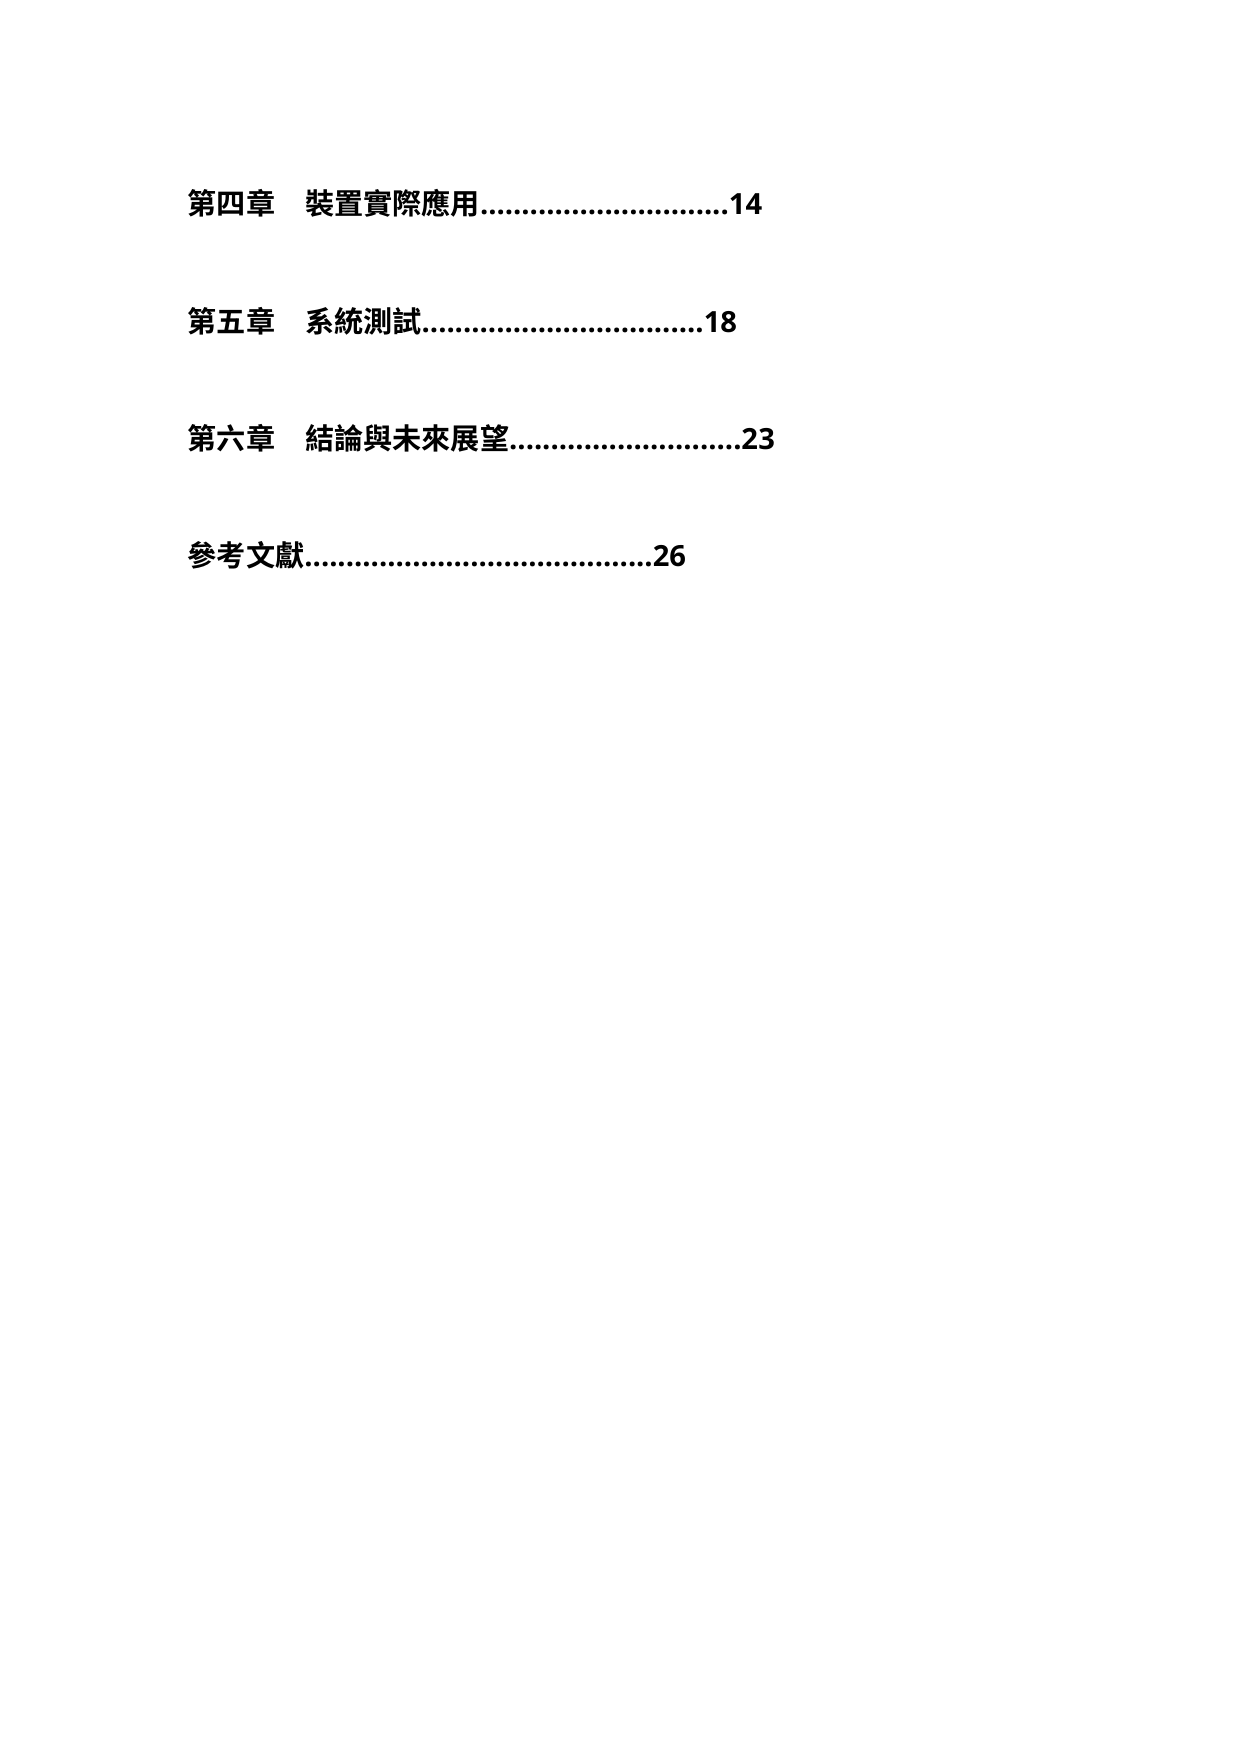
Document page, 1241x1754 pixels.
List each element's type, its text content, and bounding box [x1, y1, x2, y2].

list 結論與未來展望............................23 [187, 399, 1053, 474]
list 系統測試..................................18 [187, 282, 1053, 357]
text 參考文獻..........................................26 [187, 517, 1053, 592]
list 裝置實際應用..............................14 [187, 164, 1053, 239]
